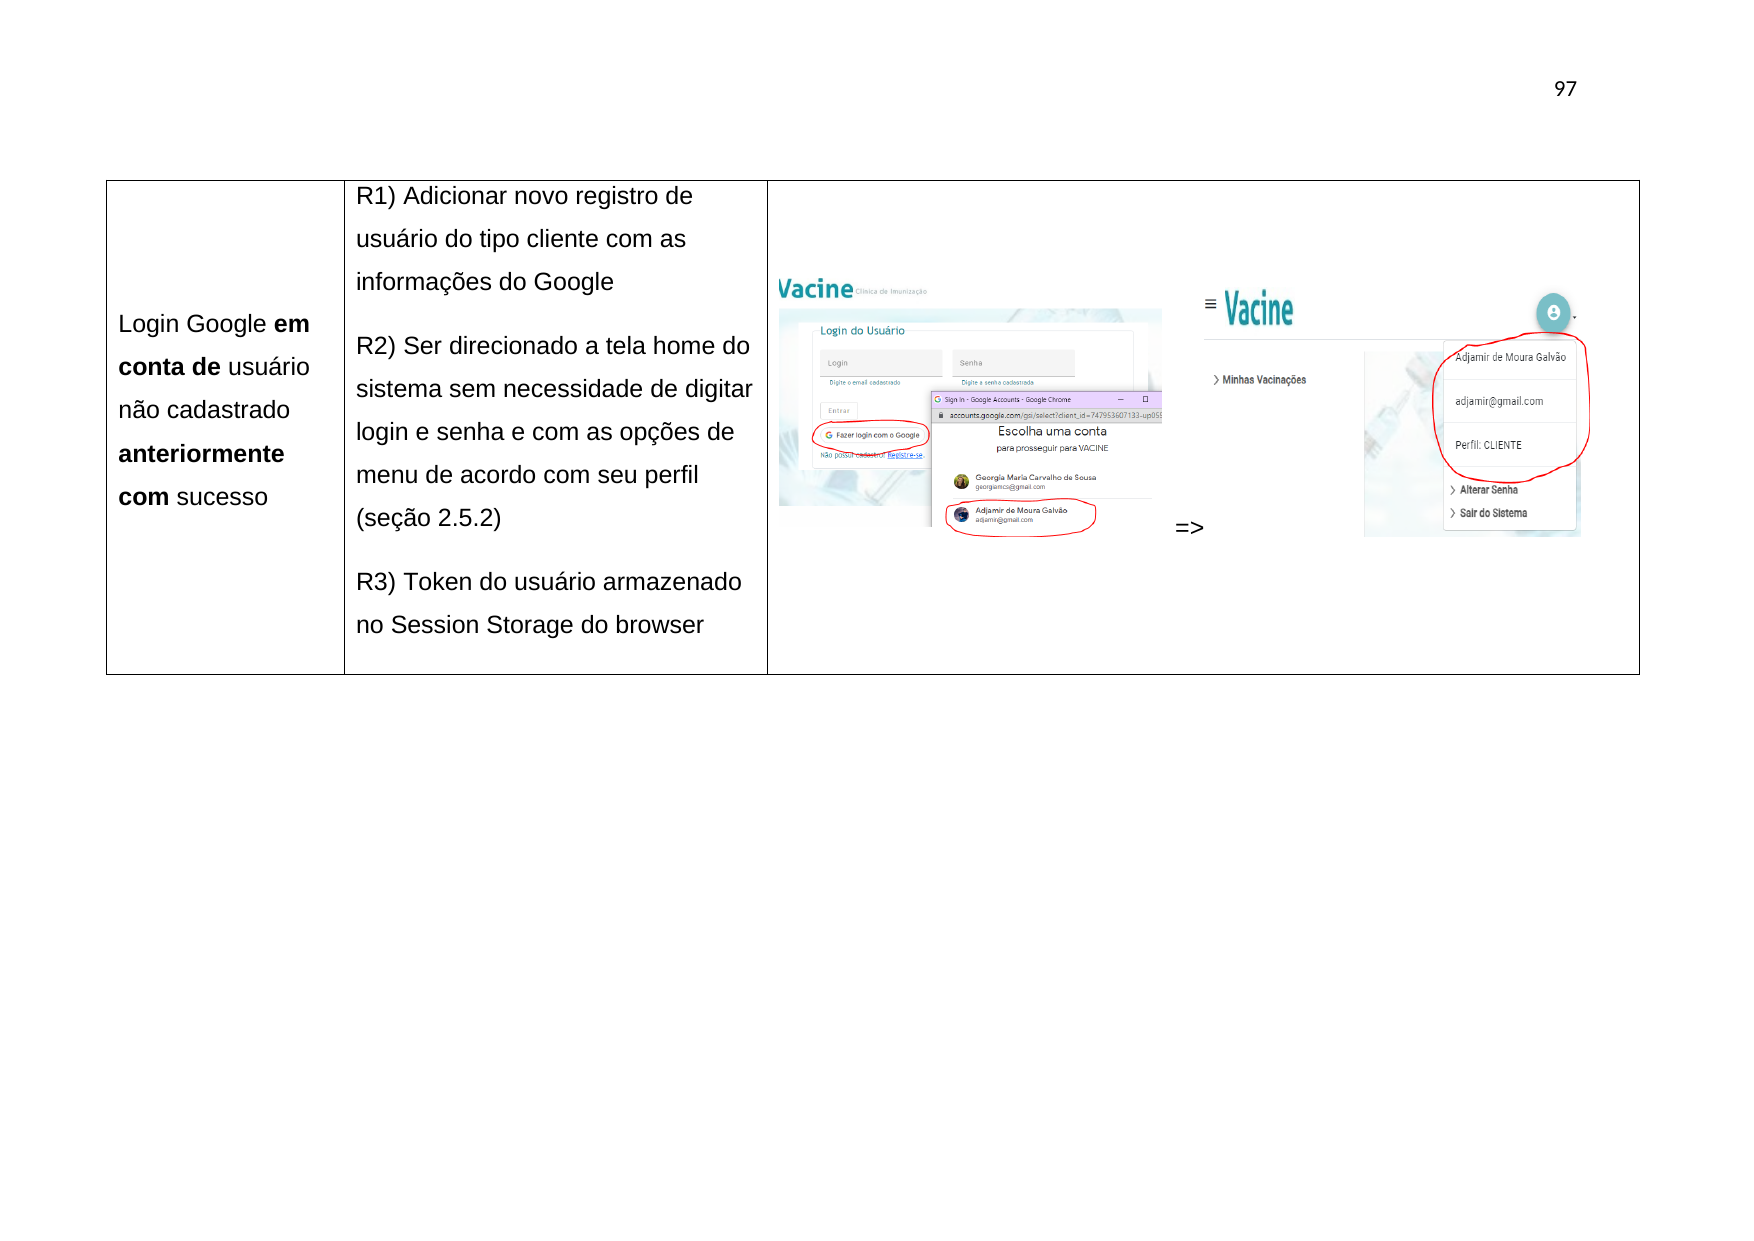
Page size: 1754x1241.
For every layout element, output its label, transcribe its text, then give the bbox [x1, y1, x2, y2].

table_cell => [768, 181, 1639, 674]
picture [1204, 285, 1590, 537]
table_cell R1) Adicionar novo registro de usuário do tipo cliente com as informações do Google R2) Ser direcionado a tela home do sistema sem necessidade de digitar login e senha e com as opções de menu de acordo com seu perfil (seção 2.5.2) R3) Token do usuário armazenado no Session Storage do browser [345, 181, 767, 674]
picture [779, 278, 1162, 537]
table_cell Login Google em conta de usuário não cadastrado anteriormente com sucesso [107, 181, 344, 674]
